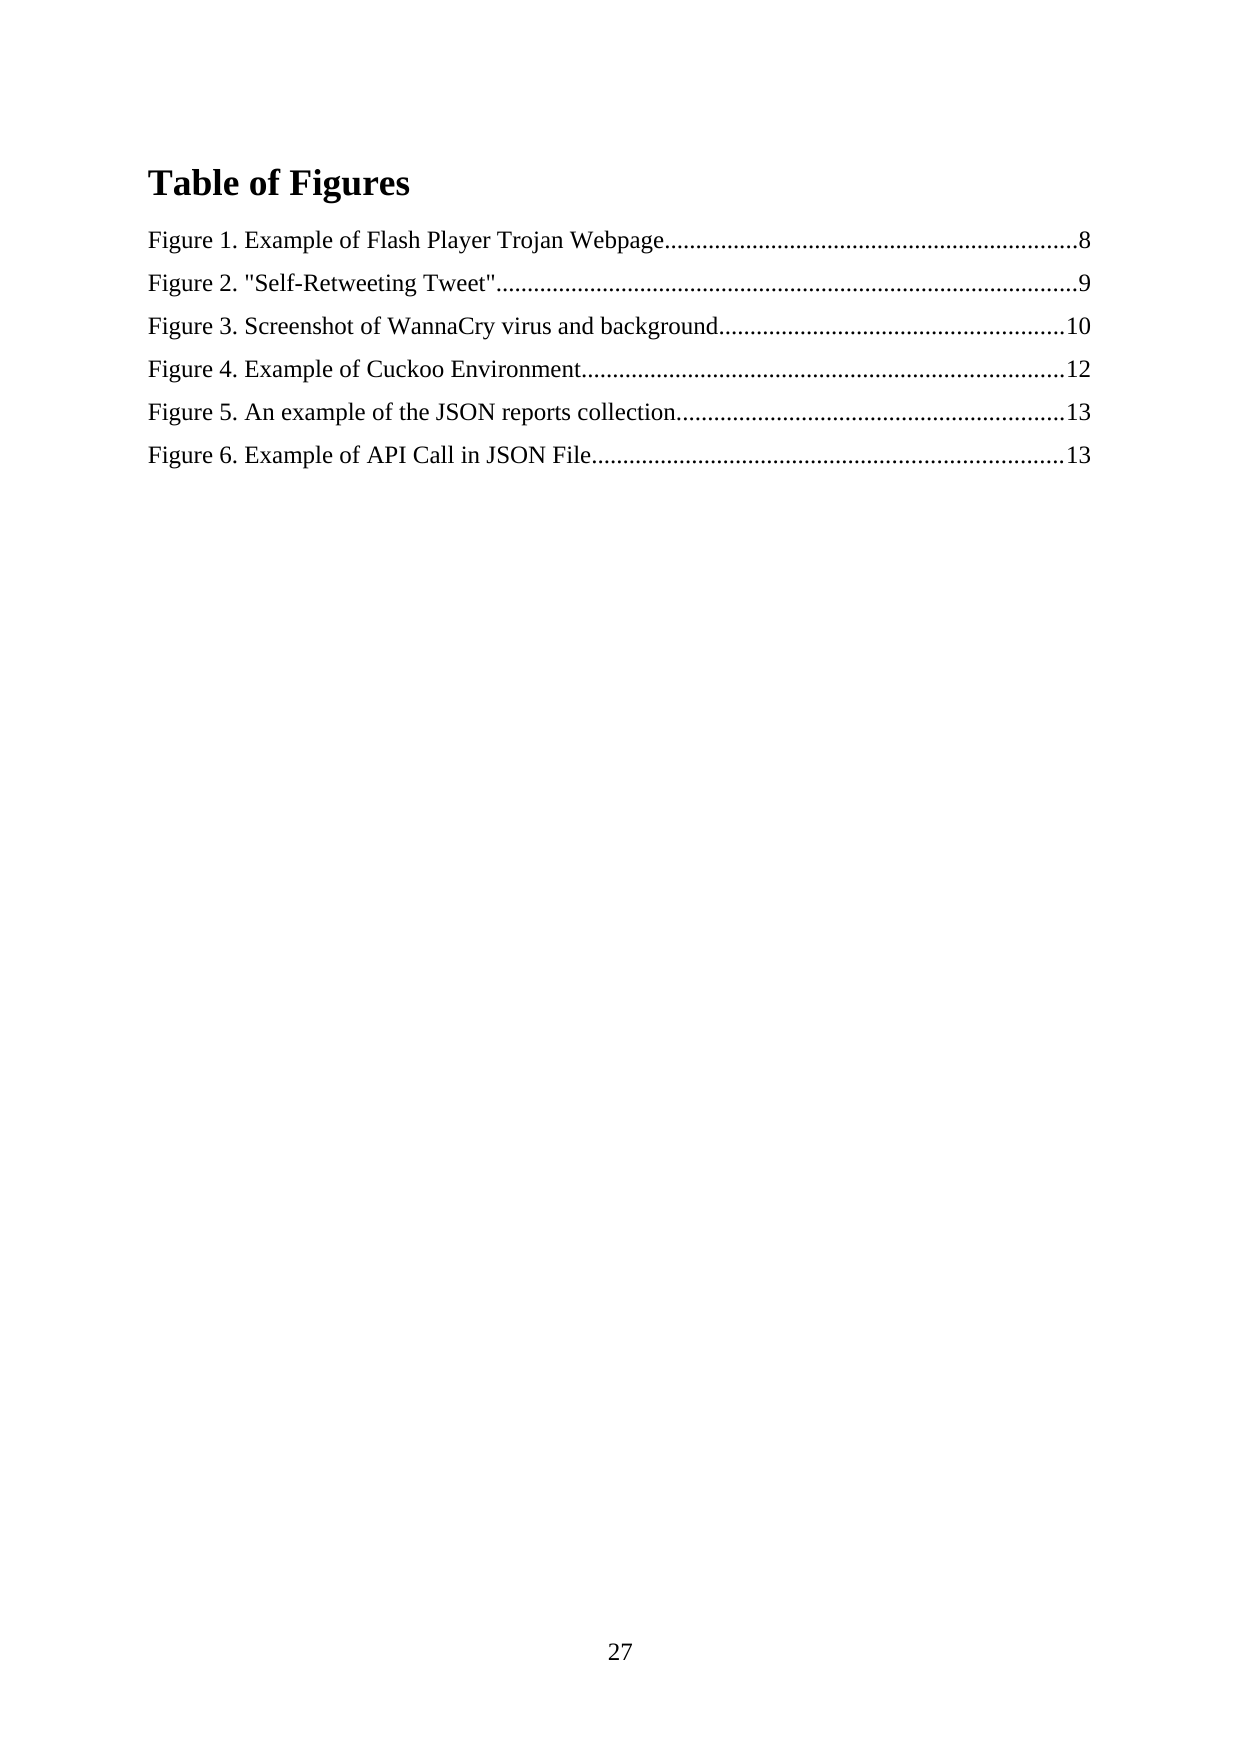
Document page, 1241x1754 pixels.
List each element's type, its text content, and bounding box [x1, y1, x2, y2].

subtitle Table of Figures [148, 160, 1092, 203]
text Figure 1. Example of Flash Player Trojan Webpage 8 [148, 225, 1092, 254]
text Figure 5. An example of the JSON reports collection. 13 [148, 397, 1092, 426]
text Figure 6. Example of API Call in JSON File 13 [148, 441, 1092, 469]
text Figure 3. Screenshot of WannaCry virus and background 10 [148, 311, 1092, 340]
text Figure 2. "Self-Retweeting Tweet" 9 [148, 268, 1092, 297]
text Figure 4. Example of Cuckoo Environment 12 [148, 354, 1092, 383]
